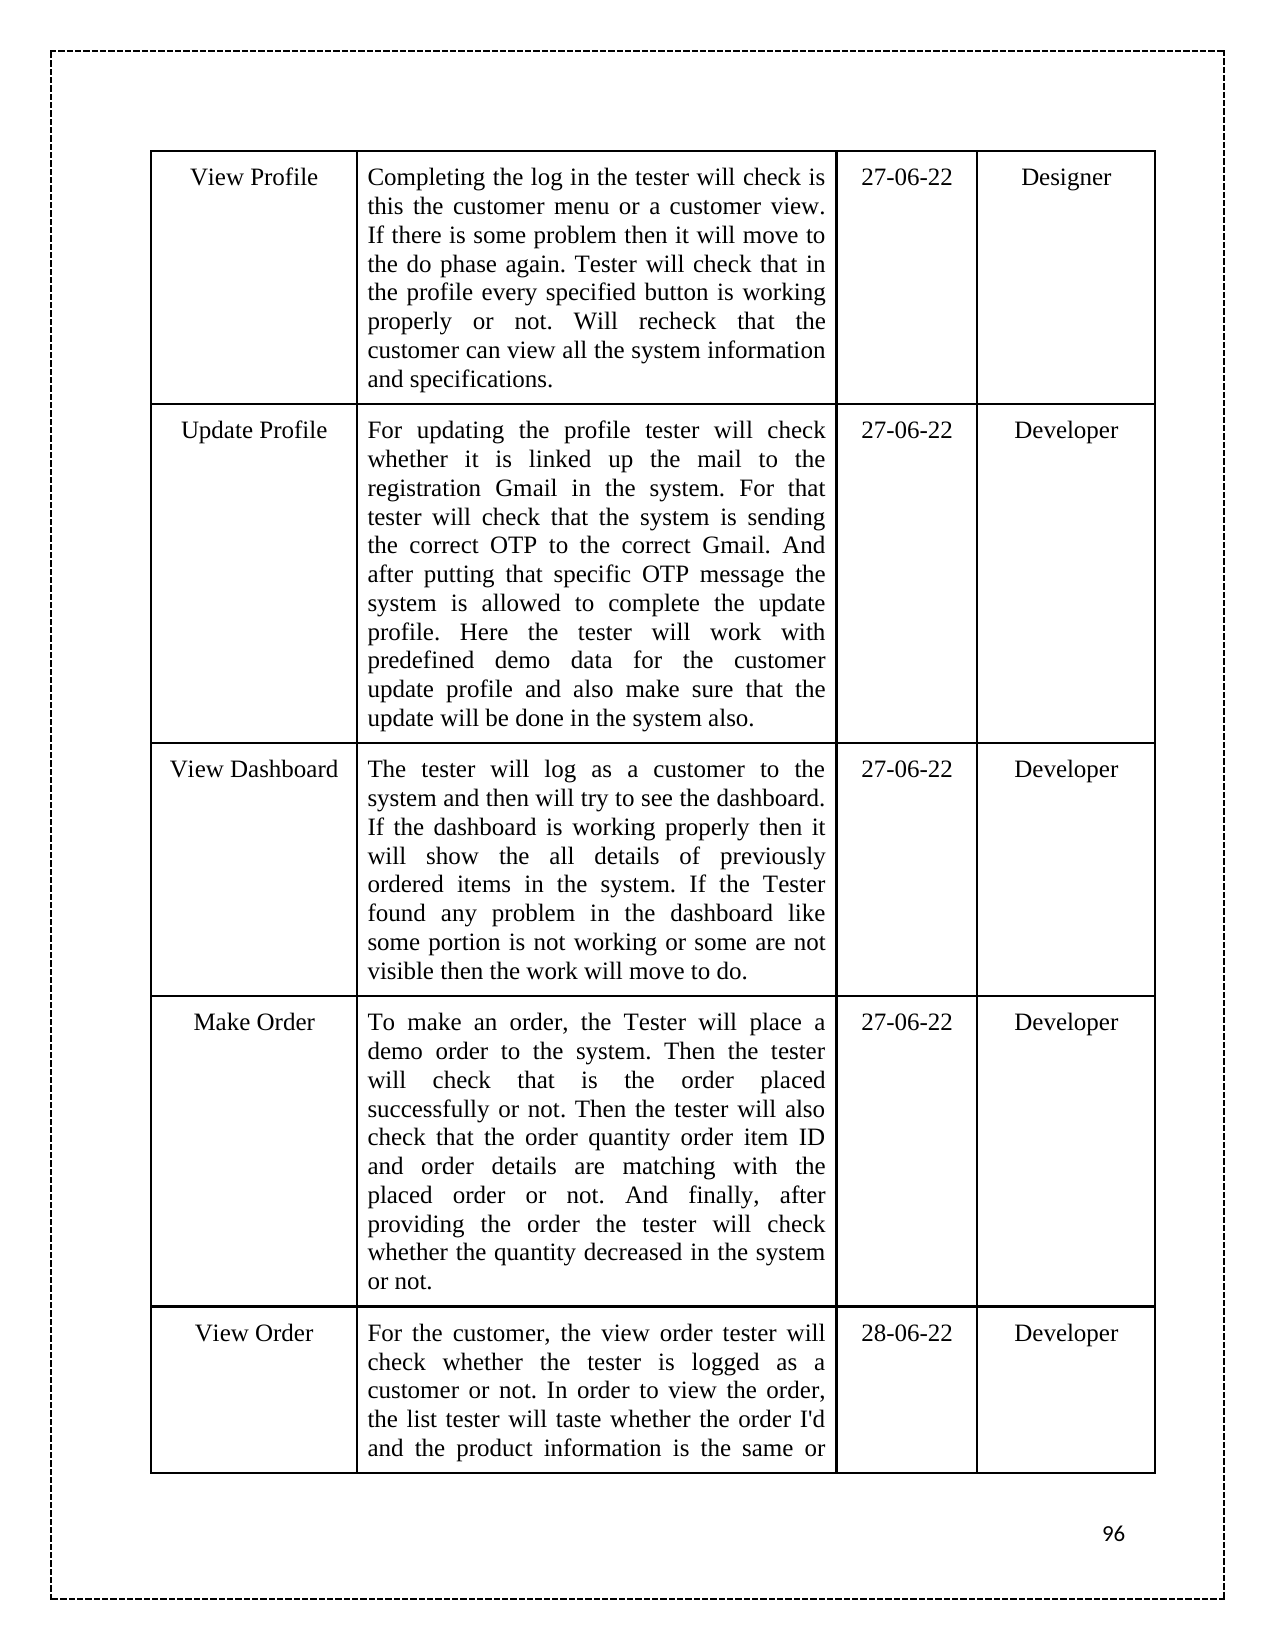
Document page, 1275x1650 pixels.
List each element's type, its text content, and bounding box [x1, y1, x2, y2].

table_cell 27-06-22 [838, 405, 976, 742]
table_cell Developer [978, 997, 1154, 1305]
table_cell Developer [978, 1308, 1154, 1472]
table_cell Designer [978, 152, 1154, 403]
table_cell Developer [978, 744, 1154, 995]
table_cell 27-06-22 [838, 152, 976, 403]
table_cell The tester will log as a customer to the system and then will try to see the dashboard. If the dashboard is working properly then it will show the all details of previously ordered items in the system. If the Tester found any problem in the dashboard like some portion is not working or some are not visible then the work will move to do. [358, 744, 835, 995]
table_cell Update Profile [152, 405, 356, 742]
table_cell To make an order, the Tester will place a demo order to the system. Then the tester will check that is the order placed successfully or not. Then the tester will also check that the order quantity order item ID and order details are matching with the placed order or not. And finally, after providing the order the tester will check whether the quantity decreased in the system or not. [358, 997, 835, 1305]
table_cell For updating the profile tester will check whether it is linked up the mail to the registration Gmail in the system. For that tester will check that the system is sending the correct OTP to the correct Gmail. And after putting that specific OTP message the system is allowed to complete the update profile. Here the tester will work with predefined demo data for the customer update profile and also make sure that the update will be done in the system also. [358, 405, 835, 742]
table_cell View Profile [152, 152, 356, 403]
table_cell Make Order [152, 997, 356, 1305]
table_cell 28-06-22 [838, 1308, 976, 1472]
table_cell Completing the log in the tester will check is this the customer menu or a customer view. If there is some problem then it will move to the do phase again. Tester will check that in the profile every specified button is working properly or not. Will recheck that the customer can view all the system information and specifications. [358, 152, 835, 403]
table_cell View Order [152, 1308, 356, 1472]
table_cell Developer [978, 405, 1154, 742]
table_cell 27-06-22 [838, 744, 976, 995]
table_cell 27-06-22 [838, 997, 976, 1305]
table_cell View Dashboard [152, 744, 356, 995]
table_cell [358, 1308, 835, 1472]
